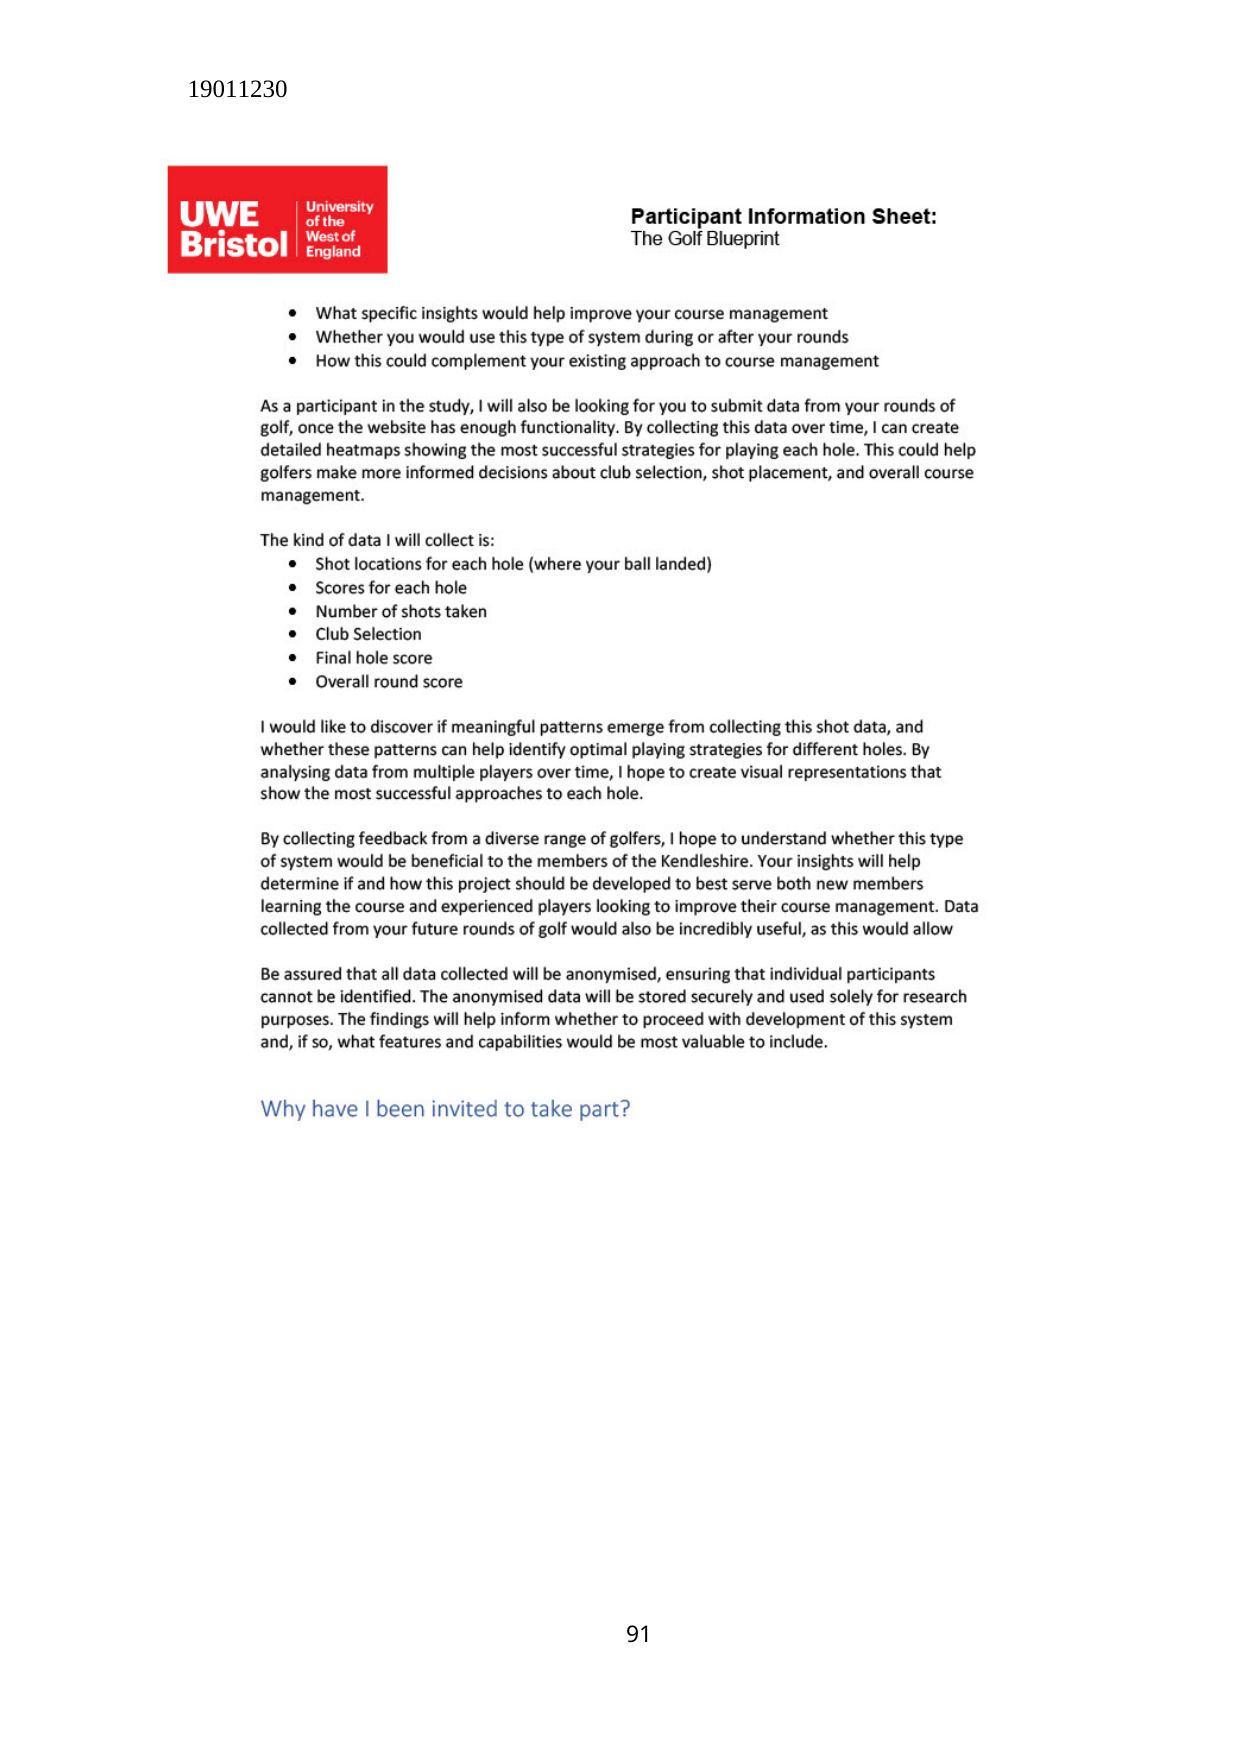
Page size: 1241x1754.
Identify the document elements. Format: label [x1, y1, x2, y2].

picture [150, 150, 1090, 1366]
